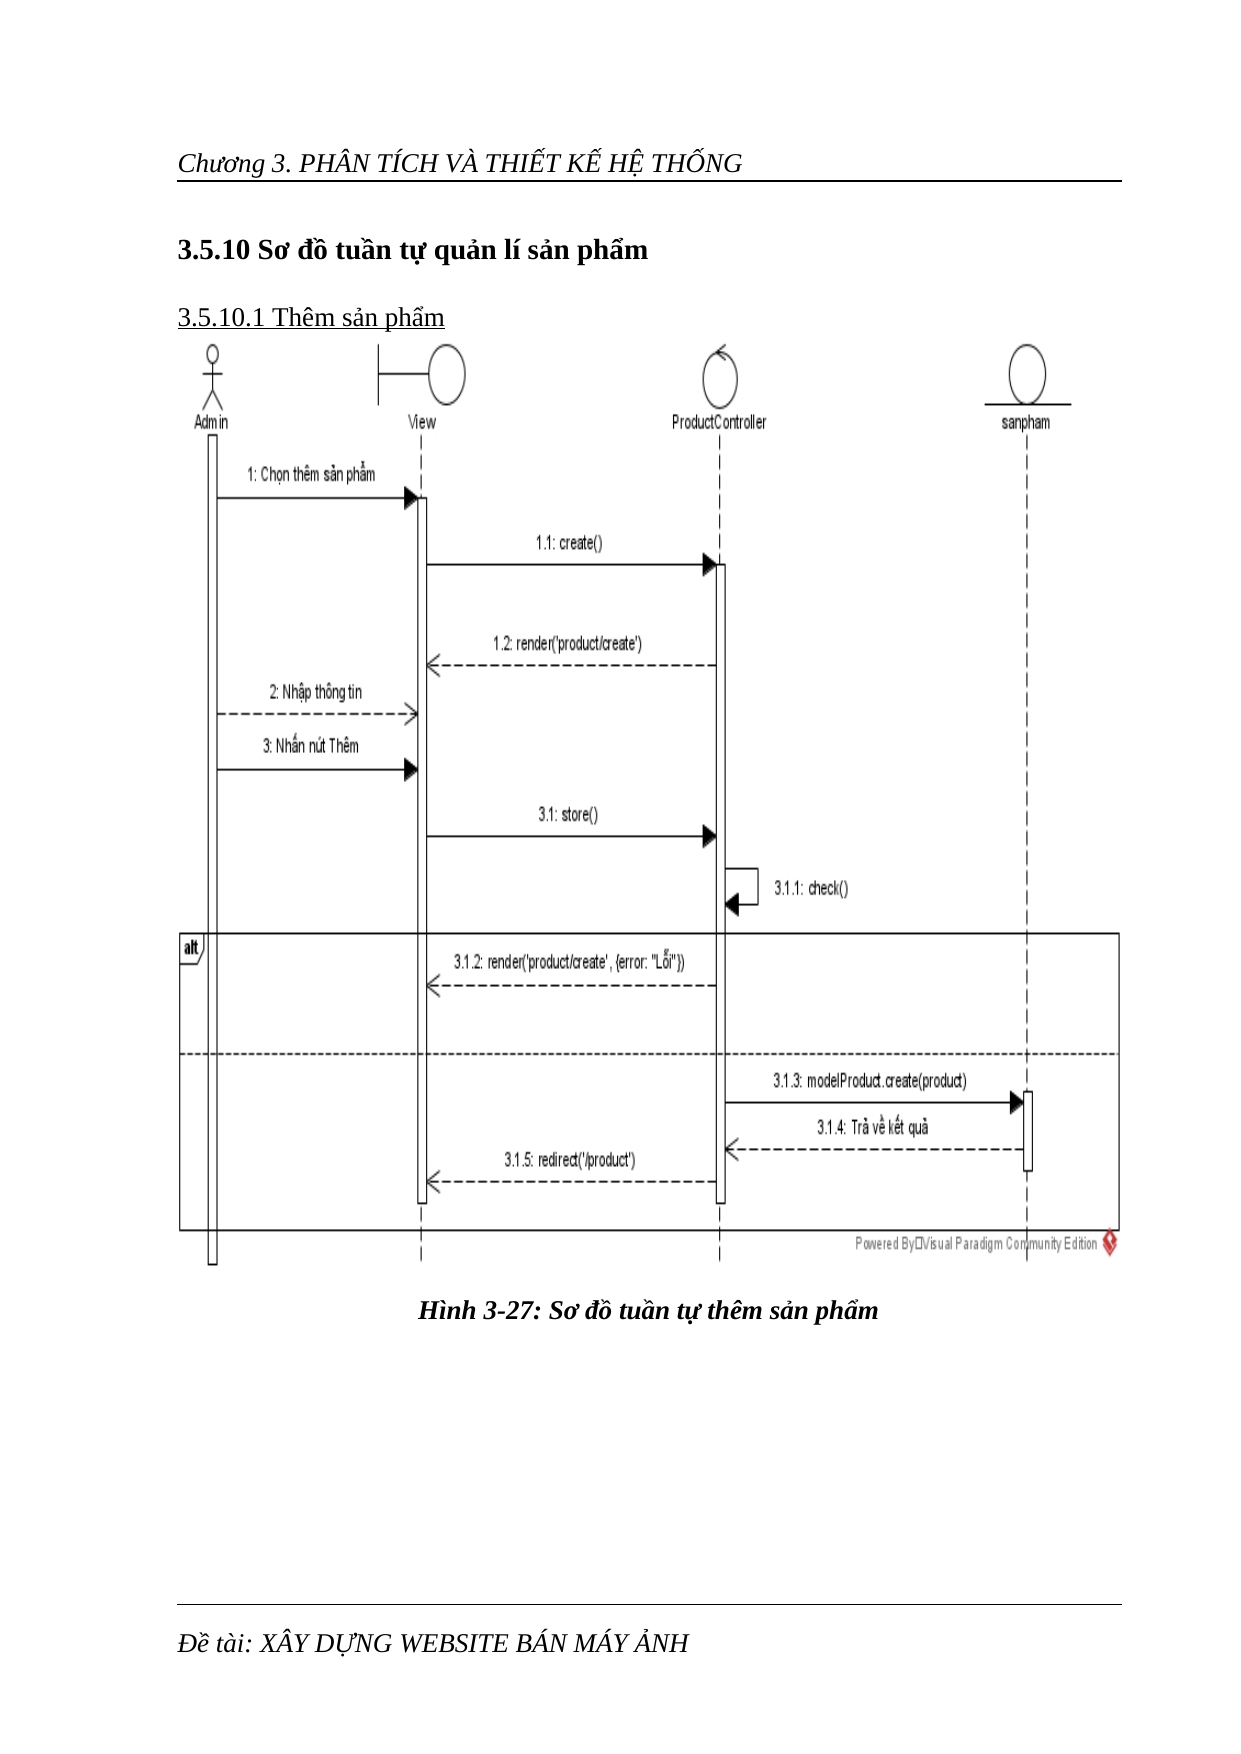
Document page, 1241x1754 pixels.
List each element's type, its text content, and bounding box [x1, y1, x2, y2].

picture [177, 341, 1123, 1273]
subtitle 3.5.10.1 Thêm sản phẩm [177, 301, 1122, 332]
text 3.5.10 Sơ đồ tuần tự quản lí sản phẩm [177, 232, 1122, 266]
